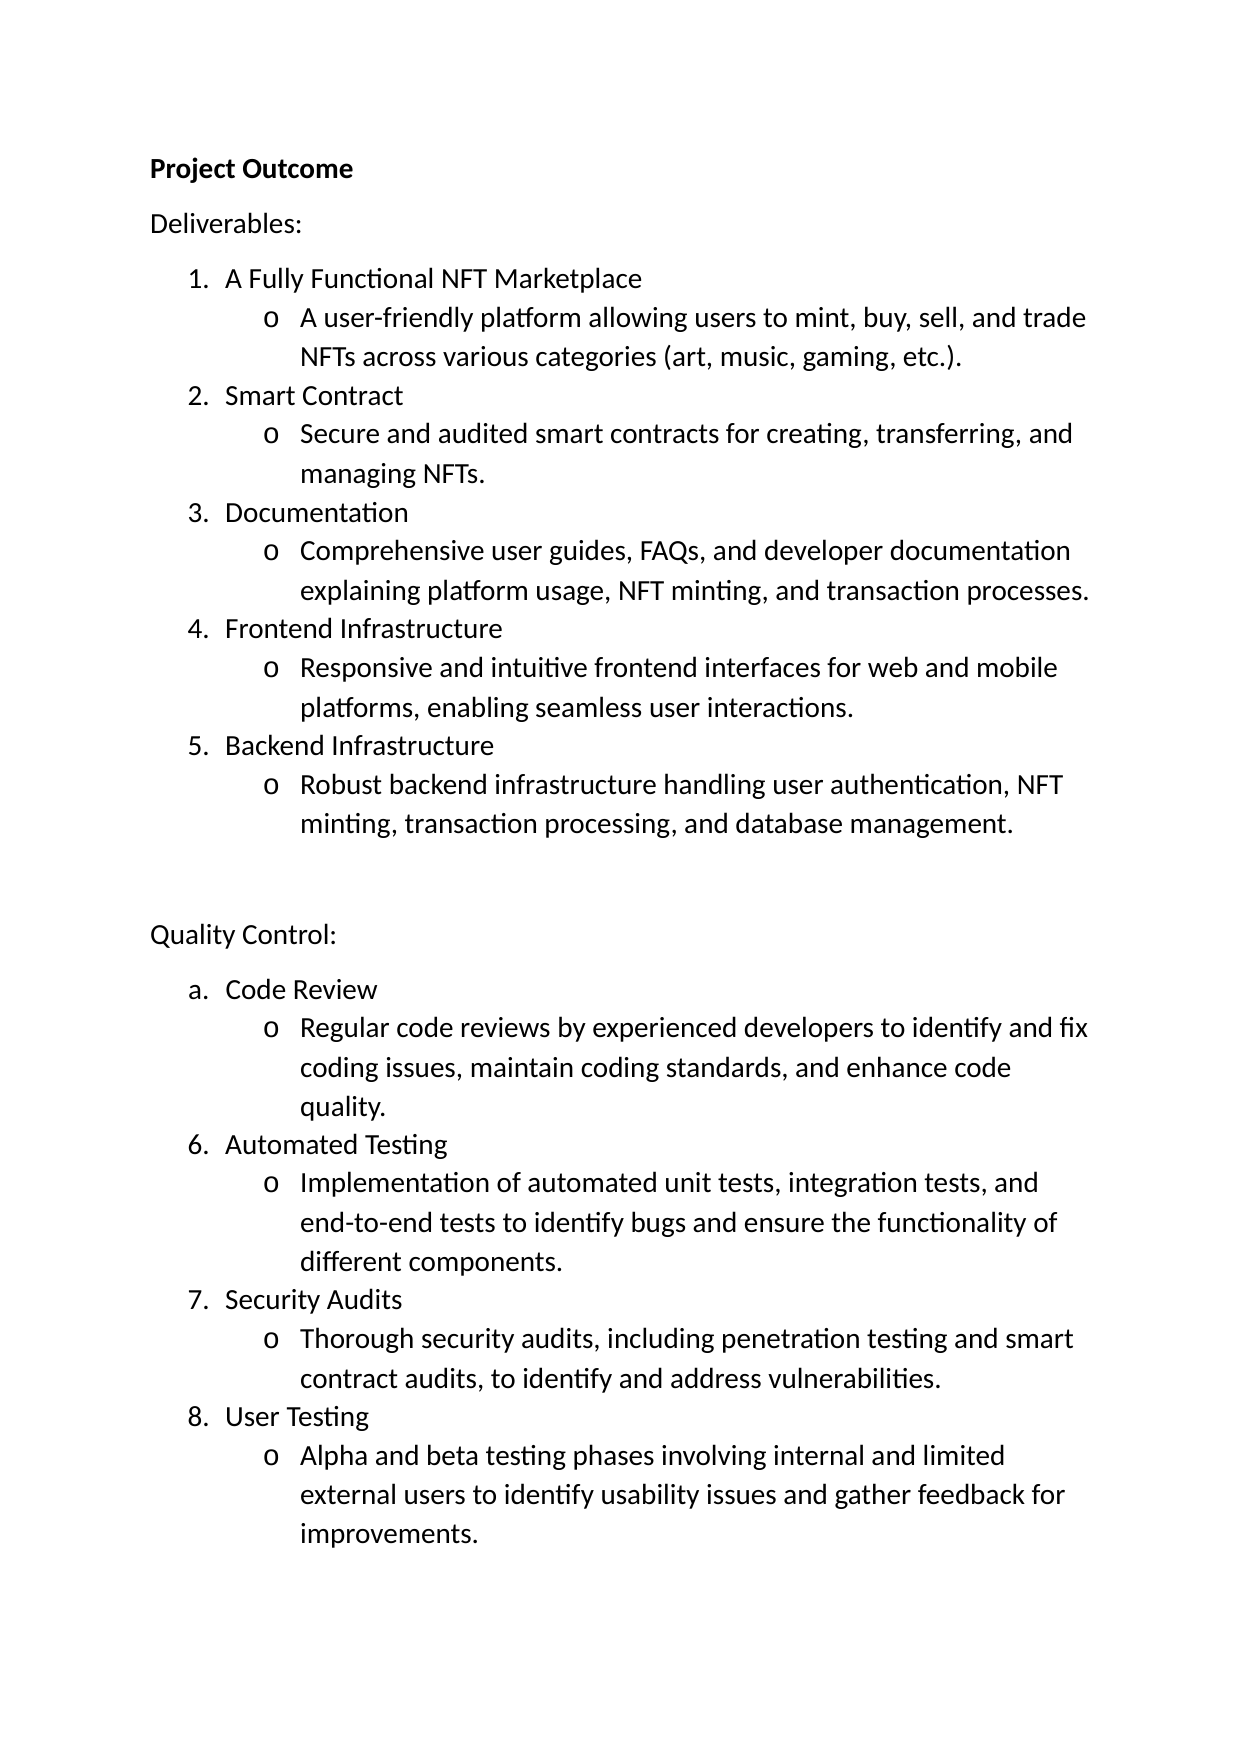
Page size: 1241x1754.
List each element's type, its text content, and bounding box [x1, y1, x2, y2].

list Thorough security audits, including penetration testing and smart contract audits, to identify and address vulnerabilities. [262, 1320, 1090, 1395]
list Security Audits [187, 1281, 1090, 1317]
list User Testing [187, 1398, 1090, 1434]
list Backend Infrastructure [187, 727, 1090, 763]
list Alpha and beta testing phases involving internal and limited external users to identify usability issues and gather feedback for improvements. [262, 1437, 1090, 1551]
list Robust backend infrastructure handling user authentication, NFT minting, transaction processing, and database management. [262, 766, 1090, 841]
list Automated Testing [187, 1126, 1090, 1162]
list Regular code reviews by experienced developers to identify and fix coding issues, maintain coding standards, and enhance code quality. [262, 1009, 1090, 1123]
list Smart Contract [187, 377, 1090, 413]
list Code Review [188, 971, 1090, 1007]
list Comprehensive user guides, FAQs, and developer documentation explaining platform usage, NFT minting, and transaction processes. [262, 532, 1090, 608]
list Implementation of automated unit tests, integration tests, and end-to-end tests to identify bugs and ensure the functionality of different components. [262, 1164, 1090, 1278]
text Quality Control: [150, 916, 1090, 951]
list A user-friendly platform allowing users to mint, buy, sell, and trade NFTs across various categories (art, music, gaming, etc.). [262, 299, 1090, 374]
text Project Outcome [150, 150, 1090, 186]
list Responsive and intuitive frontend interfaces for web and mobile platforms, enabling seamless user interactions. [262, 649, 1090, 724]
list Frontend Infrastructure [187, 611, 1090, 646]
list Documentation [187, 494, 1090, 529]
list A Fully Functional NFT Marketplace [187, 260, 1090, 296]
text Deliverables: [150, 205, 1090, 241]
list Secure and audited smart contracts for creating, transferring, and managing NFTs. [262, 415, 1090, 491]
